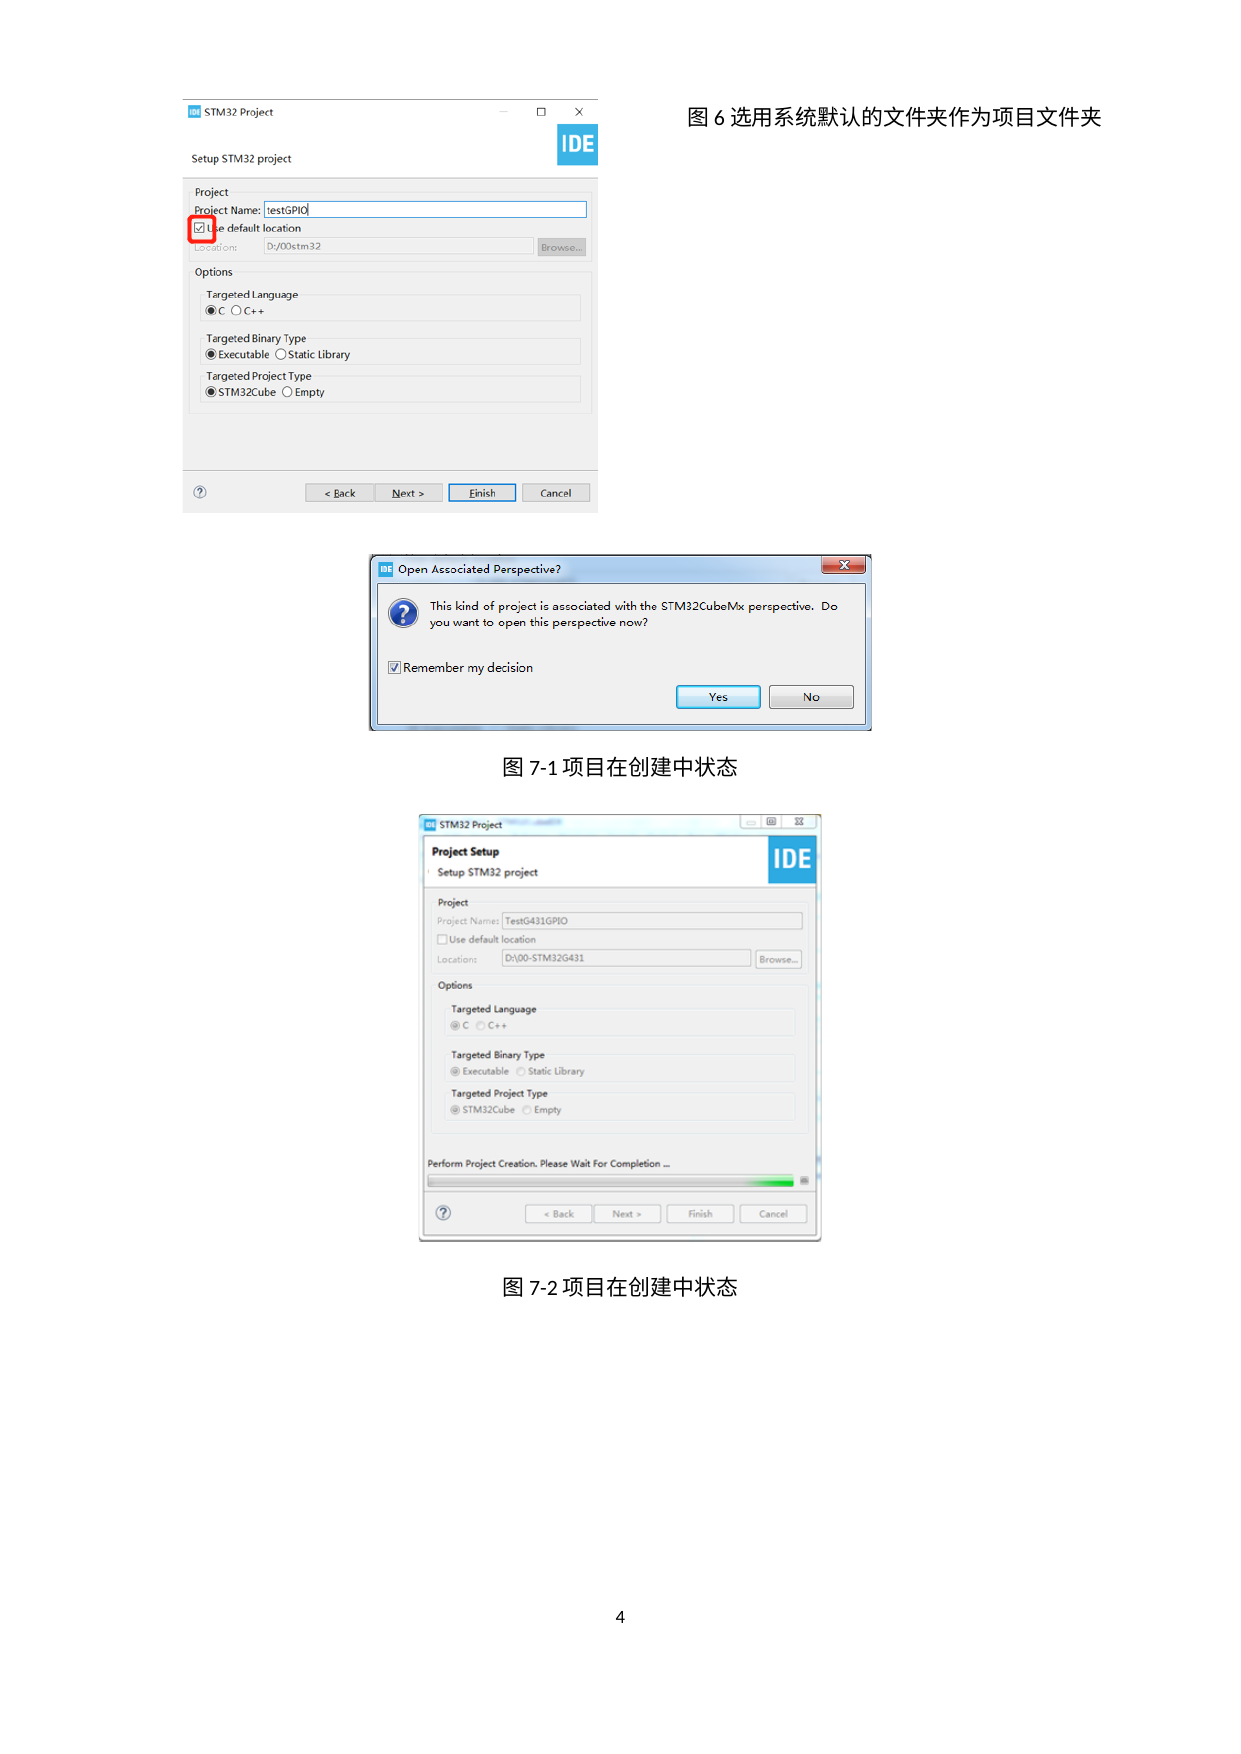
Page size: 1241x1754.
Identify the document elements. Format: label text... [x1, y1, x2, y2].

text 图6 选用系统默认的文件夹作为项目文件夹 [642, 99, 1122, 132]
text 图7-2 项目在创建中状态 [118, 1269, 1122, 1302]
picture [368, 554, 872, 731]
picture [182, 99, 598, 513]
picture [418, 814, 822, 1242]
text 图7-1 项目在创建中状态 [118, 749, 1122, 782]
